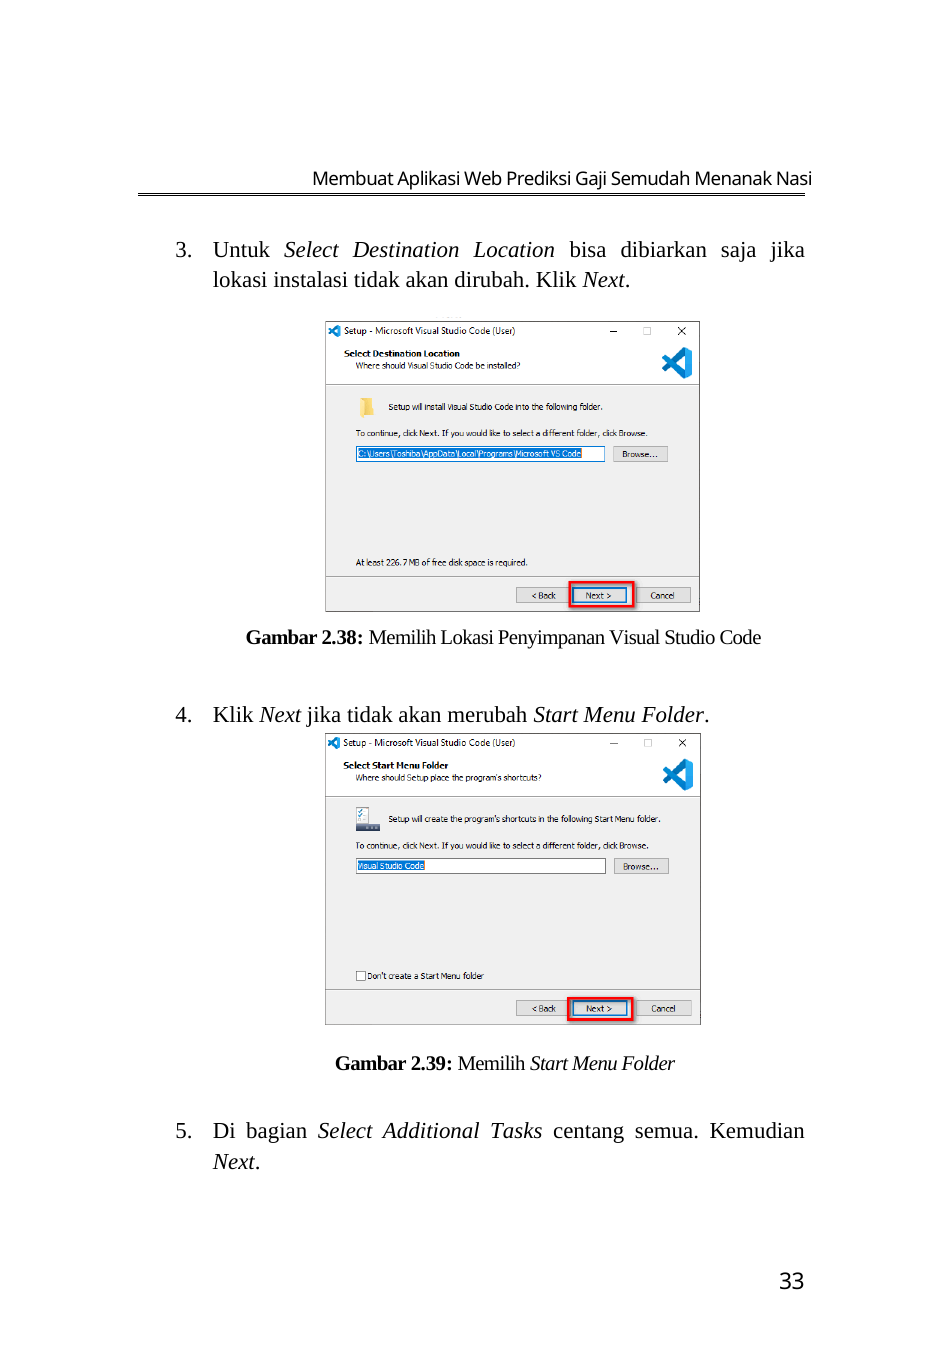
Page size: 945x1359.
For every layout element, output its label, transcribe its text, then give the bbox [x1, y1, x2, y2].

text Gambar 2.39: Memilih Start Menu Folder [138, 1051, 805, 1075]
picture [323, 317, 702, 613]
list Klik Next jika tidak akan merubah Start Menu Folder. [175, 701, 805, 727]
list Di bagian Select Additional Tasks centang semua. Kemudian Next. [175, 1117, 805, 1174]
text Gambar 2.38: Memilih Lokasi Penyimpanan Visual Studio Code [138, 625, 805, 649]
picture [322, 730, 702, 1027]
list Untuk Select Destination Location bisa dibiarkan saja jika lokasi instalasi tidak akan dirubah. Klik Next. [175, 236, 805, 293]
